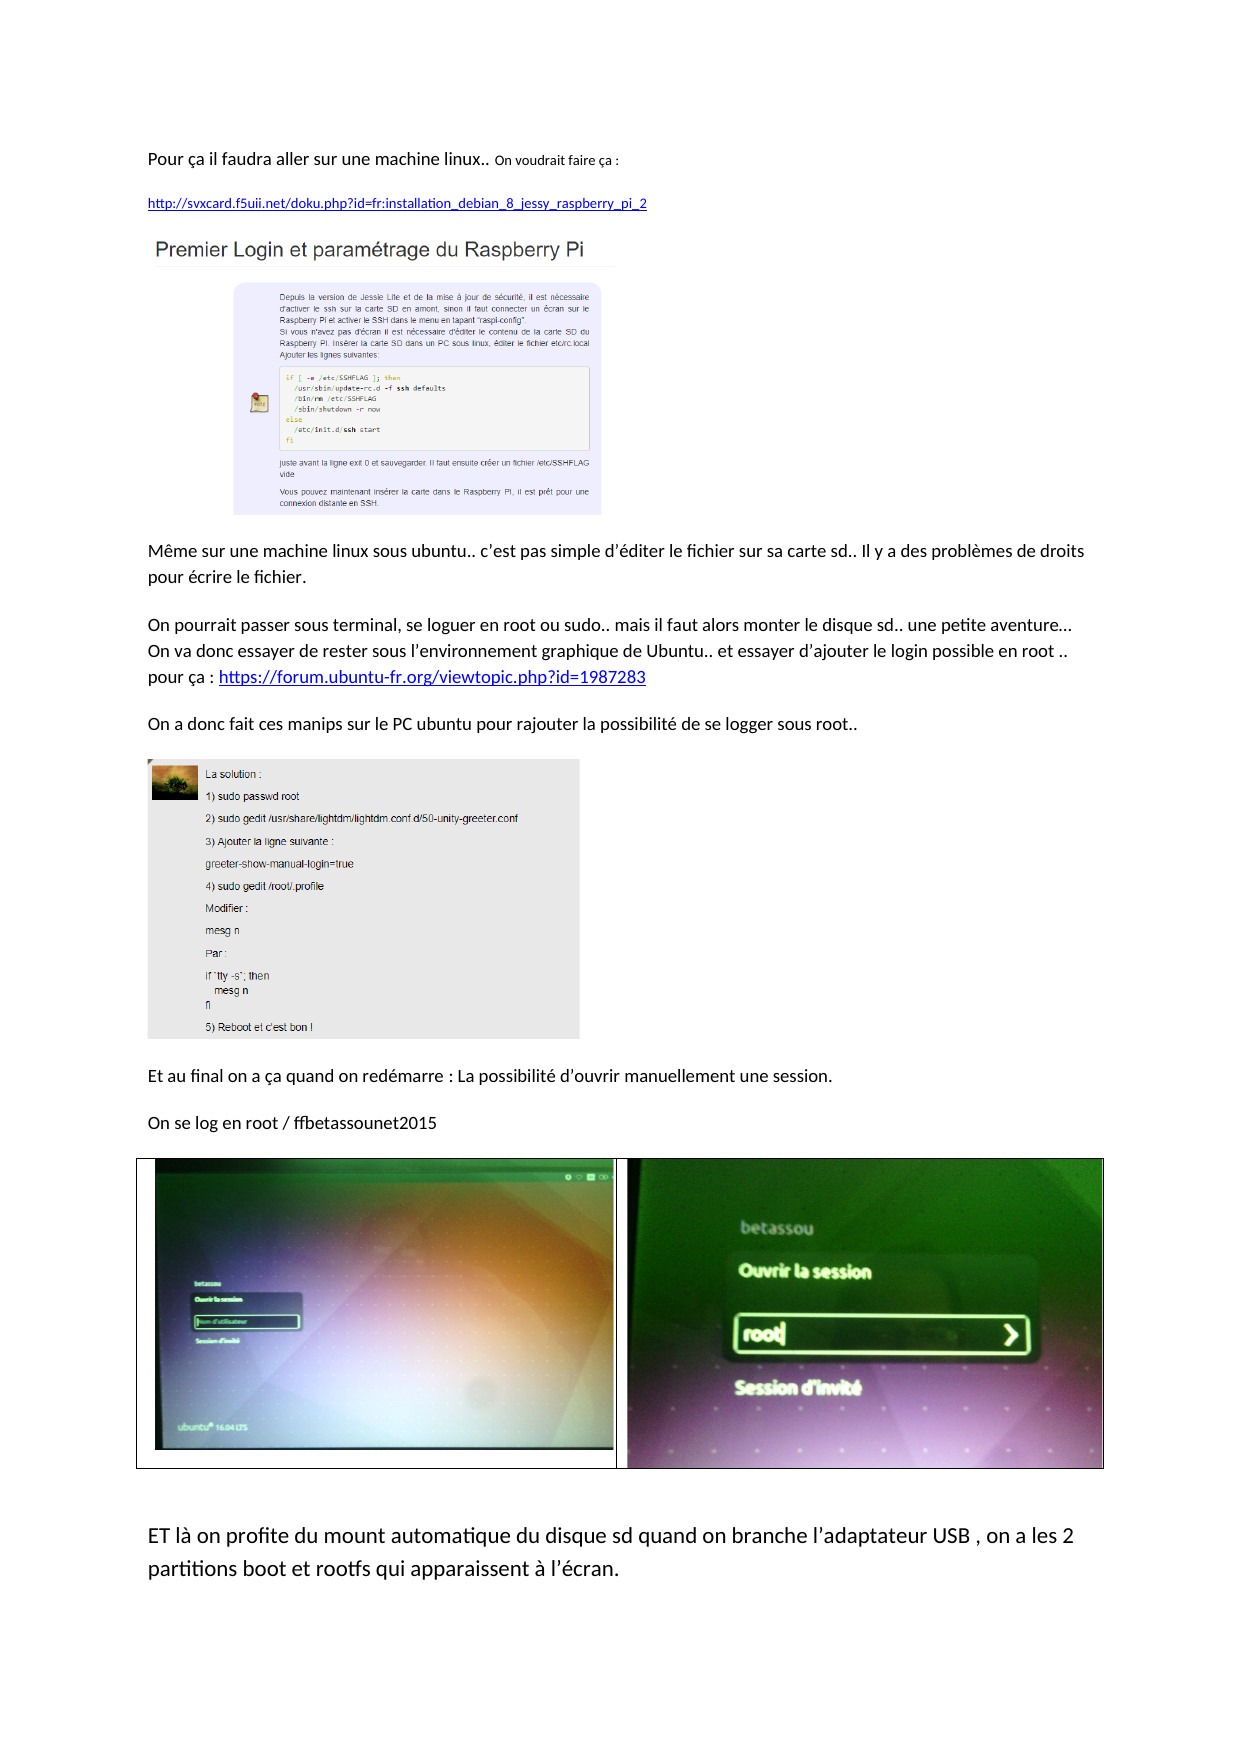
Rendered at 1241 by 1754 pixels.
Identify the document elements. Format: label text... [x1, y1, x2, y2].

picture [147, 759, 580, 1039]
text ET là on profite du mount automatique du disque sd quand on branche l’adaptateur USB , on a les 2 partitions boot et rootfs qui apparaissent à l’écran. [148, 1522, 1093, 1582]
text Et au final on a ça quand on redémarre : La possibilité d’ouvrir manuellement une session. [148, 1064, 1093, 1087]
picture [627, 1159, 1103, 1468]
text On a donc fait ces manips sur le PC ubuntu pour rajouter la possibilité de se logger sous root.. [148, 713, 1093, 736]
table_header [137, 1159, 616, 1467]
picture [147, 236, 616, 515]
picture [147, 1159, 615, 1450]
text http://svxcard.f5uii.net/doku.php?id=fr:installation_debian_8_jessy_raspberry_pi_2 [148, 195, 1093, 213]
text On pourrait passer sous terminal, se loguer en root ou sudo.. mais il faut alors monter le disque sd.. une petite aventure… On va donc essayer de rester sous l’environnement graphique de Ubuntu.. et essayer d’ajouter le login possible en root .. pour ça : https://forum.ubuntu-fr.org/viewtopic.php?id=1987283 [148, 613, 1093, 688]
table_header [617, 1159, 627, 1467]
text Même sur une machine linux sous ubuntu.. c’est pas simple d’éditer le fichier sur sa carte sd.. Il y a des problèmes de droits pour écrire le fichier. [148, 539, 1093, 588]
text On se log en root / ffbetassounet2015 [148, 1111, 1093, 1134]
text Pour ça il faudra aller sur une machine linux.. On voudrait faire ça : [148, 148, 1093, 171]
